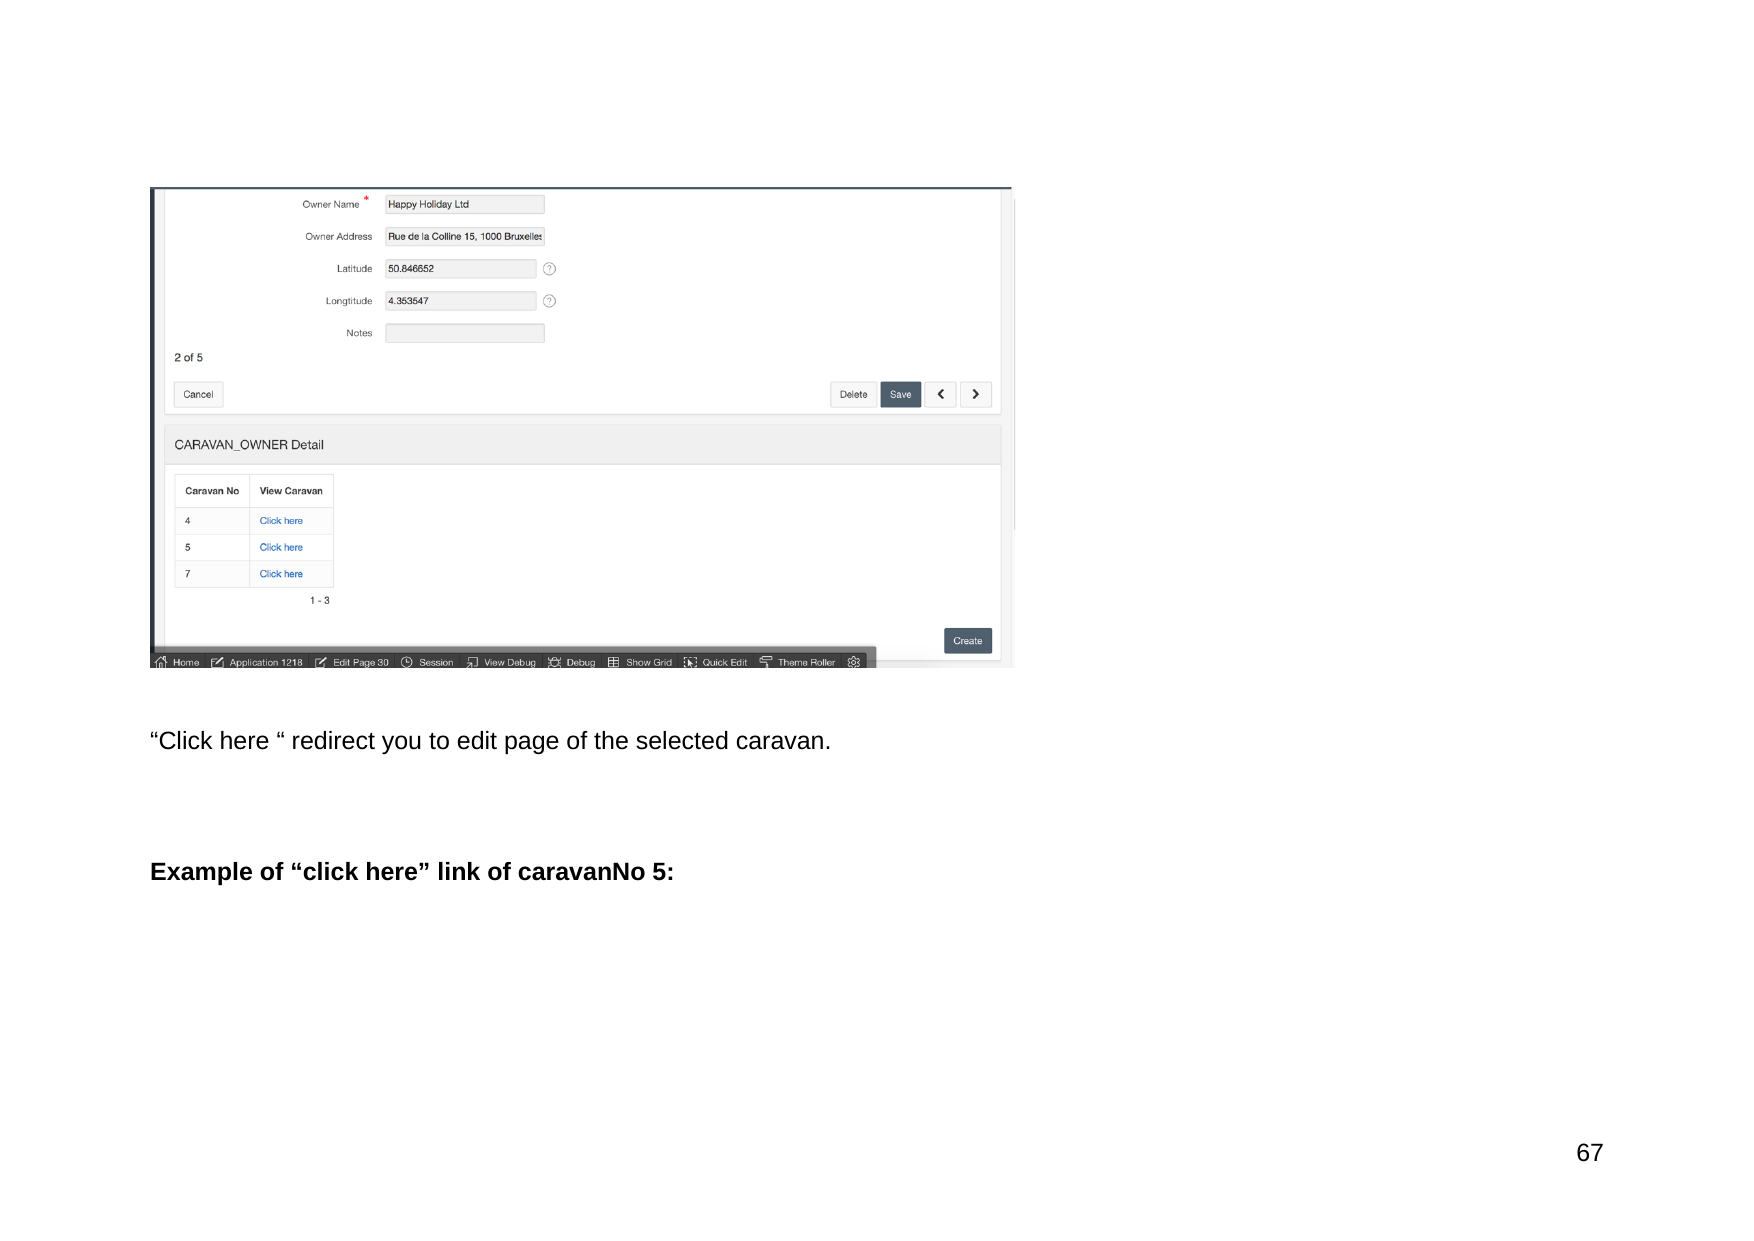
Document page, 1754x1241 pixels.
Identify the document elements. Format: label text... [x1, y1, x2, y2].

text “Click here “ redirect you to edit page of the selected caravan. [150, 721, 1604, 755]
text Example of “click here” link of caravanNo 5: [150, 853, 1604, 886]
picture [150, 187, 1016, 668]
